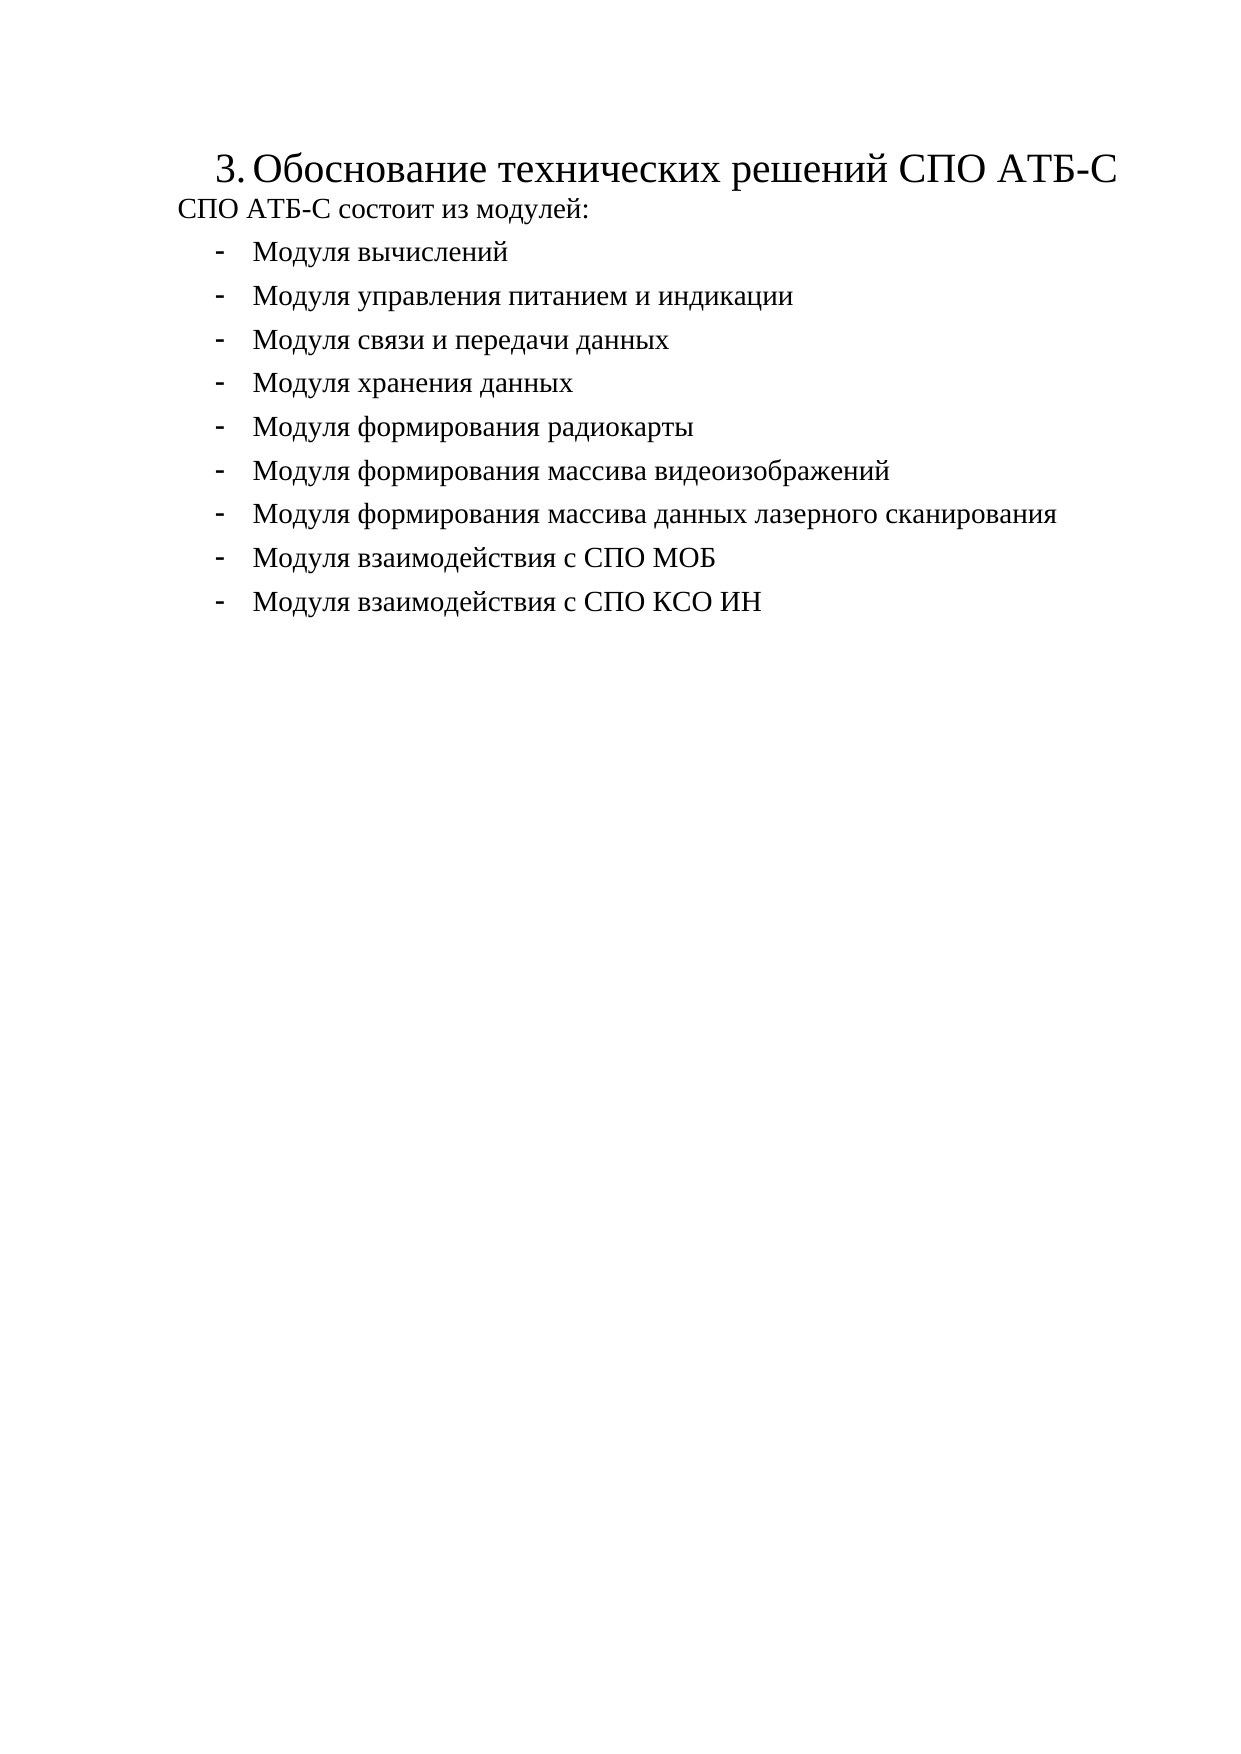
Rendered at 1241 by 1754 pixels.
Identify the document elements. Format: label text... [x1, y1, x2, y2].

subtitle Обоснование технических решений СПО АТБ-С [215, 143, 1152, 191]
list Модуля вычислений [215, 234, 1152, 268]
list Модуля хранения данных [215, 366, 1152, 399]
list Модуля взаимодействия с СПО МОБ [215, 540, 1152, 574]
list Модуля связи и передачи данных [215, 322, 1152, 356]
list Модуля взаимодействия с СПО КСО ИН [215, 584, 1152, 617]
list Модуля управления питанием и индикации [215, 278, 1152, 312]
list Модуля формирования массива видеоизображений [215, 453, 1152, 486]
list Модуля формирования радиокарты [215, 409, 1152, 443]
list Модуля формирования массива данных лазерного сканирования [215, 496, 1152, 530]
text СПО АТБ-С состоит из модулей: [177, 191, 1152, 224]
